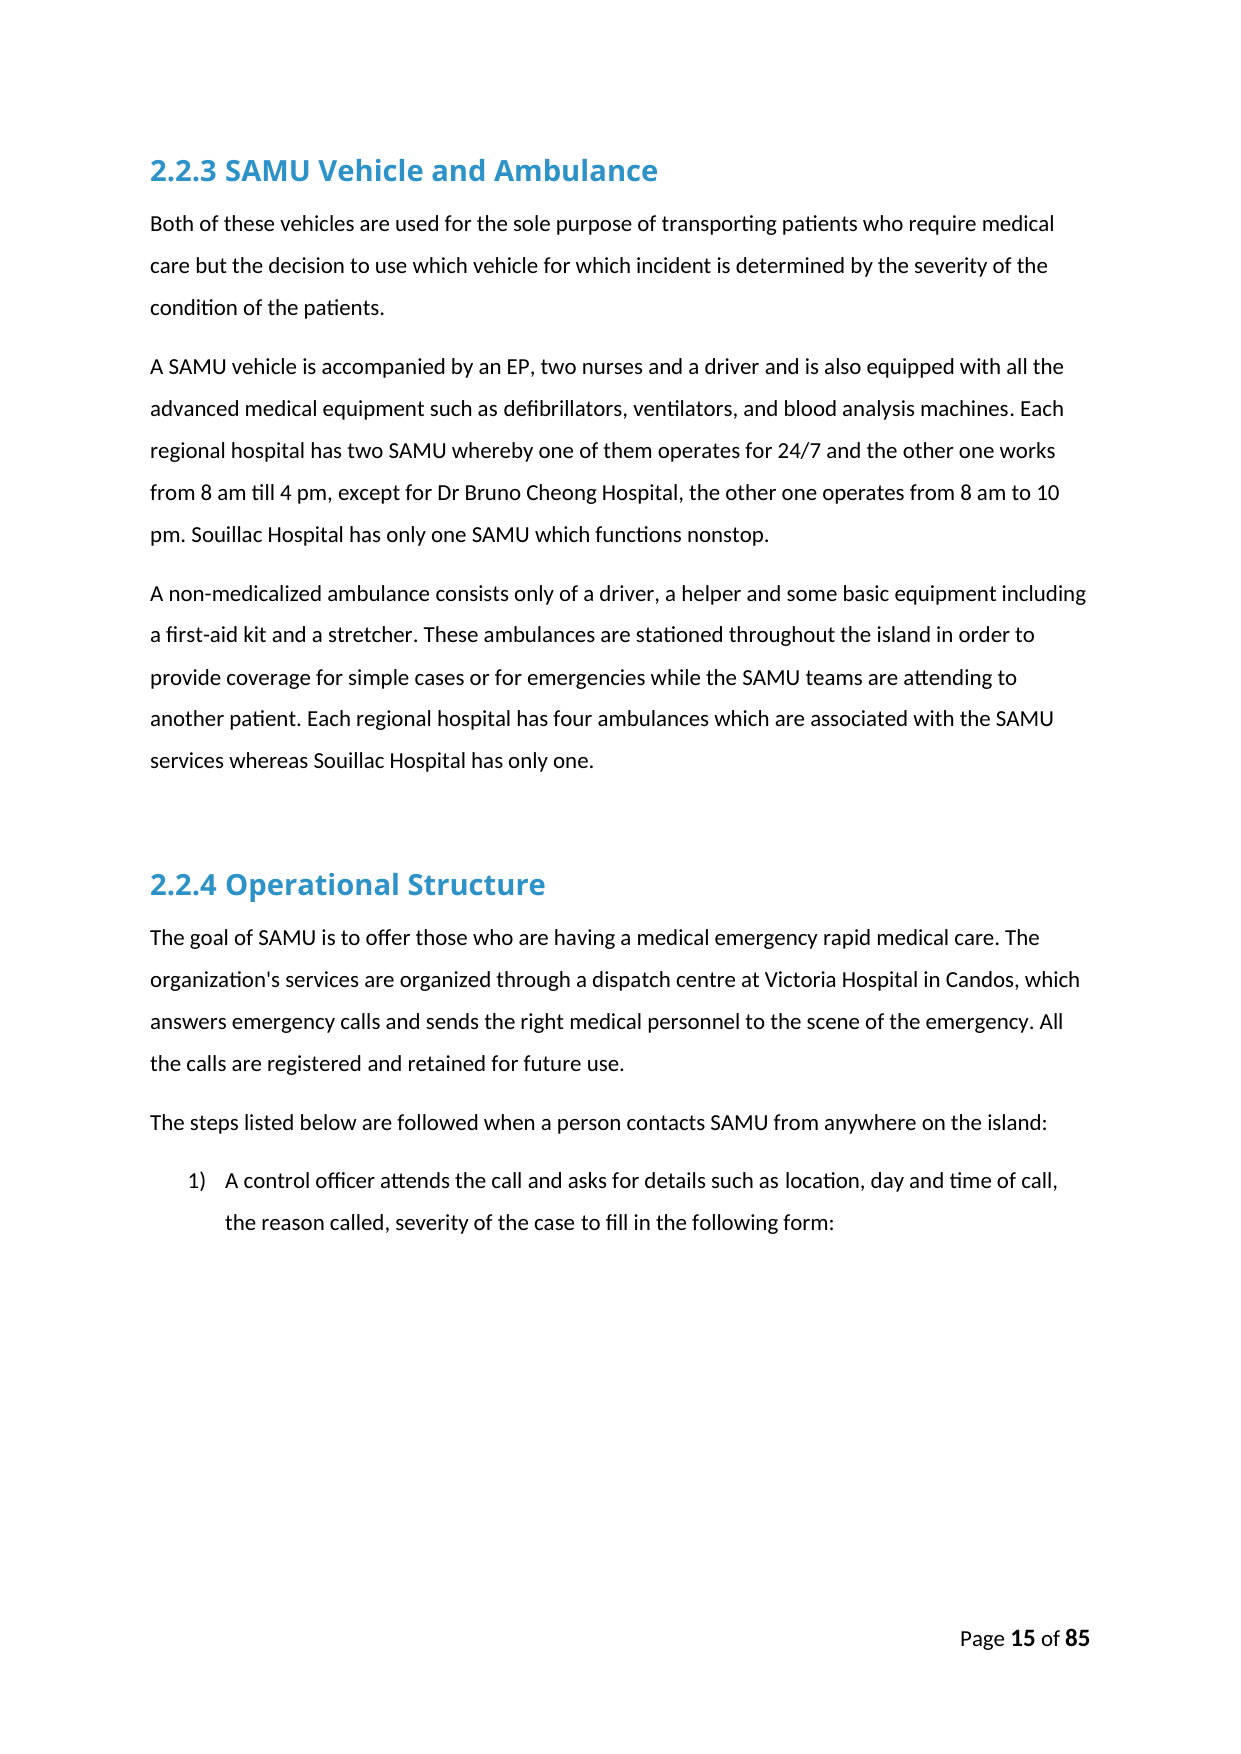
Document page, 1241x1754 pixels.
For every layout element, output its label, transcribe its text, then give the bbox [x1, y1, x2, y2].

text The goal of SAMU is to offer those who are having a medical emergency rapid medical care. The organization's services are organized through a dispatch centre at Victoria Hospital in Candos, which answers emergency calls and sends the right medical personnel to the scene of the emergency. All the calls are registered and retained for future use. [150, 923, 1090, 1077]
text A SAMU vehicle is accompanied by an EP, two nurses and a driver and is also equipped with all the advanced medical equipment such as defibrillators, ventilators, and blood analysis machines. Each regional hospital has two SAMU whereby one of them operates for 24/7 and the other one works from 8 am till 4 pm, except for Dr Bruno Cheong Hospital, the other one operates from 8 am to 10 pm. Souillac Hospital has only one SAMU which functions nonstop. [150, 352, 1090, 548]
subtitle SAMU Vehicle and Ambulance [150, 150, 1090, 190]
text Both of these vehicles are used for the sole purpose of transporting patients who require medical care but the decision to use which vehicle for which incident is determined by the severity of the condition of the patients. [150, 209, 1090, 321]
list A control officer attends the call and asks for details such as location, day and time of call, the reason called, severity of the case to fill in the following form: [187, 1167, 1090, 1237]
text The steps listed below are followed when a person contacts SAMU from anywhere on the island: [150, 1108, 1090, 1136]
text A non-medicalized ambulance consists only of a driver, a helper and some basic equipment including a first-aid kit and a stretcher. These ambulances are stationed throughout the island in order to provide coverage for simple cases or for emergencies while the SAMU teams are attending to another patient. Each regional hospital has four ambulances which are associated with the SAMU services whereas Souillac Hospital has only one. [150, 579, 1090, 774]
subtitle Operational Structure [150, 864, 1090, 903]
